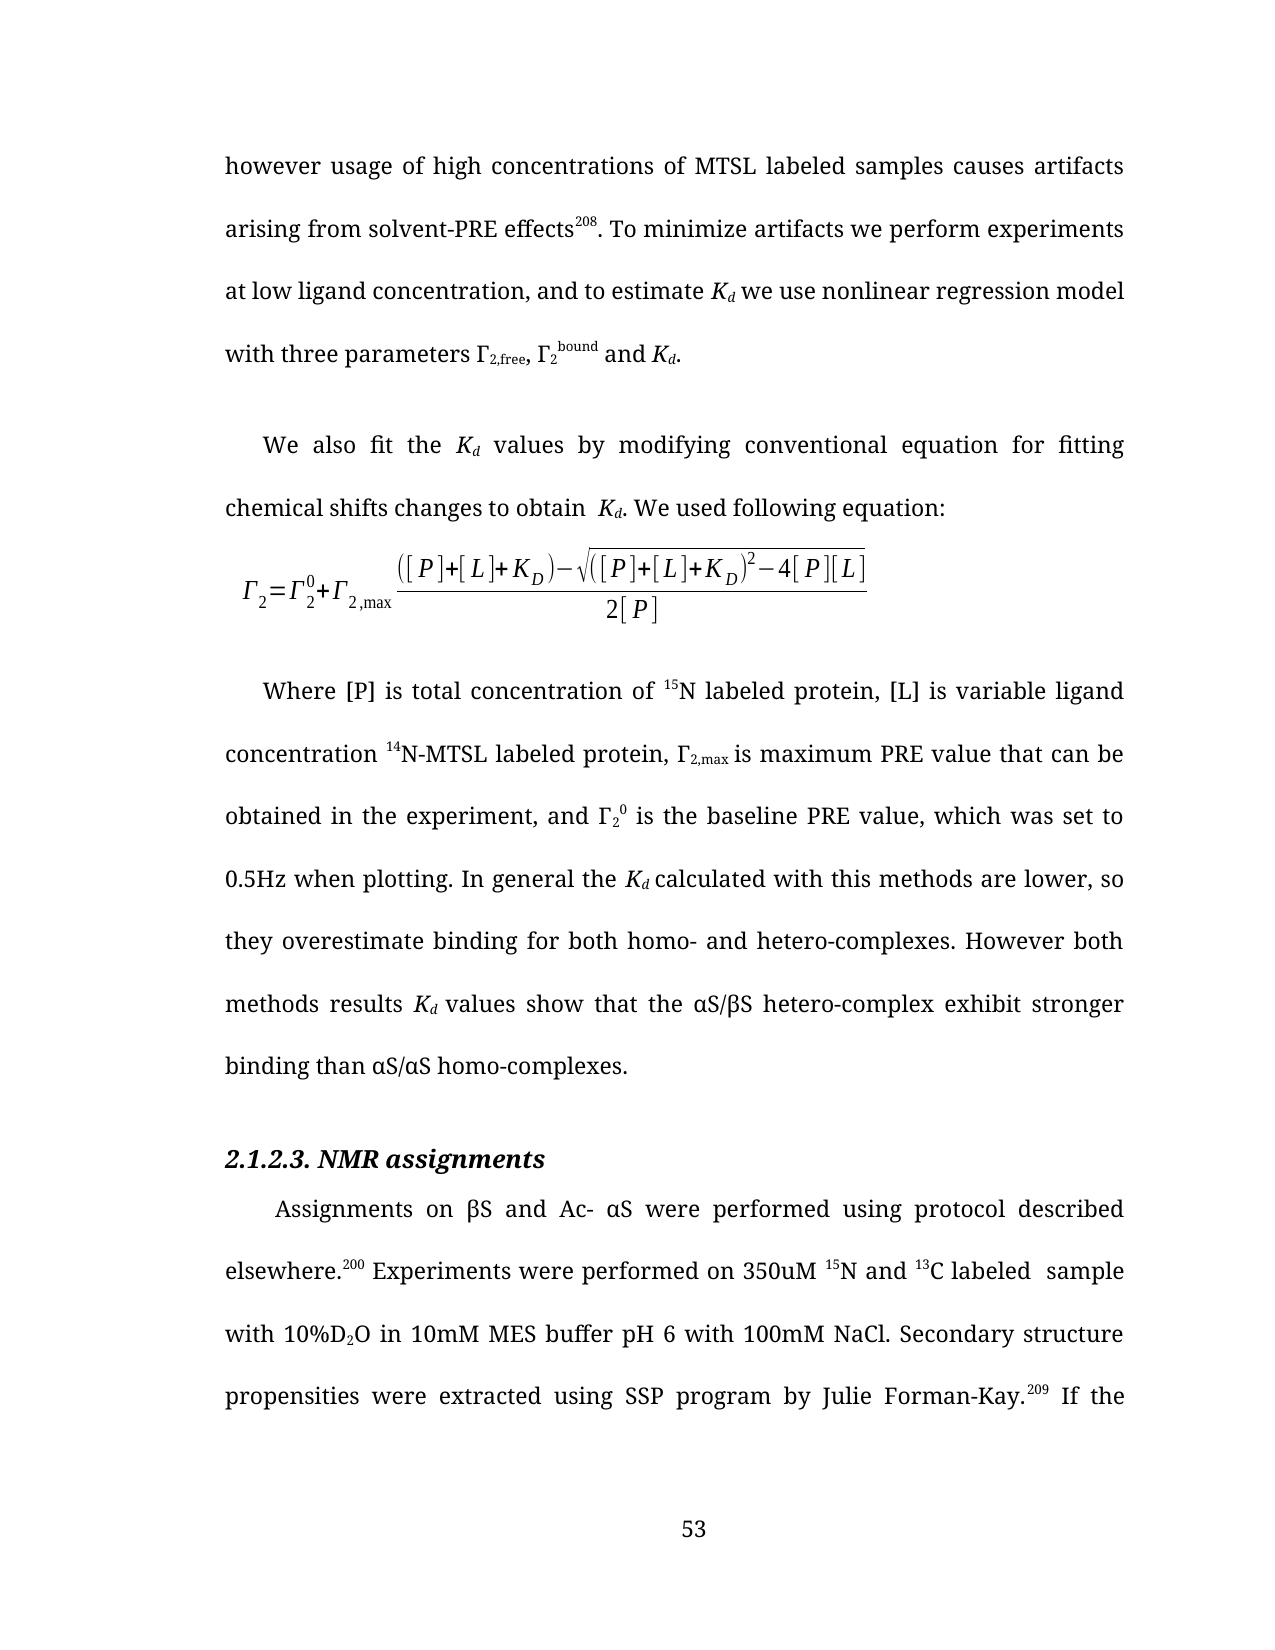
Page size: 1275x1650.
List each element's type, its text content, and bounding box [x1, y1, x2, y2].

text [225, 1193, 1125, 1411]
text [225, 150, 1125, 369]
text Where [P] is total concentration of 15N labeled protein, [L] is variable ligand concentration 14N-MTSL labeled protein, Γ2,max is maximum PRE value that can be obtained in the experiment, and Γ20 is the baseline PRE value, which was set to 0.5Hz when plotting. In general the Kd calculated with this methods are lower, so they overestimate binding for both homo- and hetero-complexes. However both methods results Kd values show that the αS/βS hetero-complex exhibit stronger binding than αS/αS homo-complexes. [225, 675, 1125, 1081]
text We also fit the Kd values by modifying conventional equation for fitting chemical shifts changes to obtain Kd. We used following equation: [225, 429, 1125, 523]
subtitle 2.1.2.3. NMR assignments [225, 1142, 1125, 1176]
